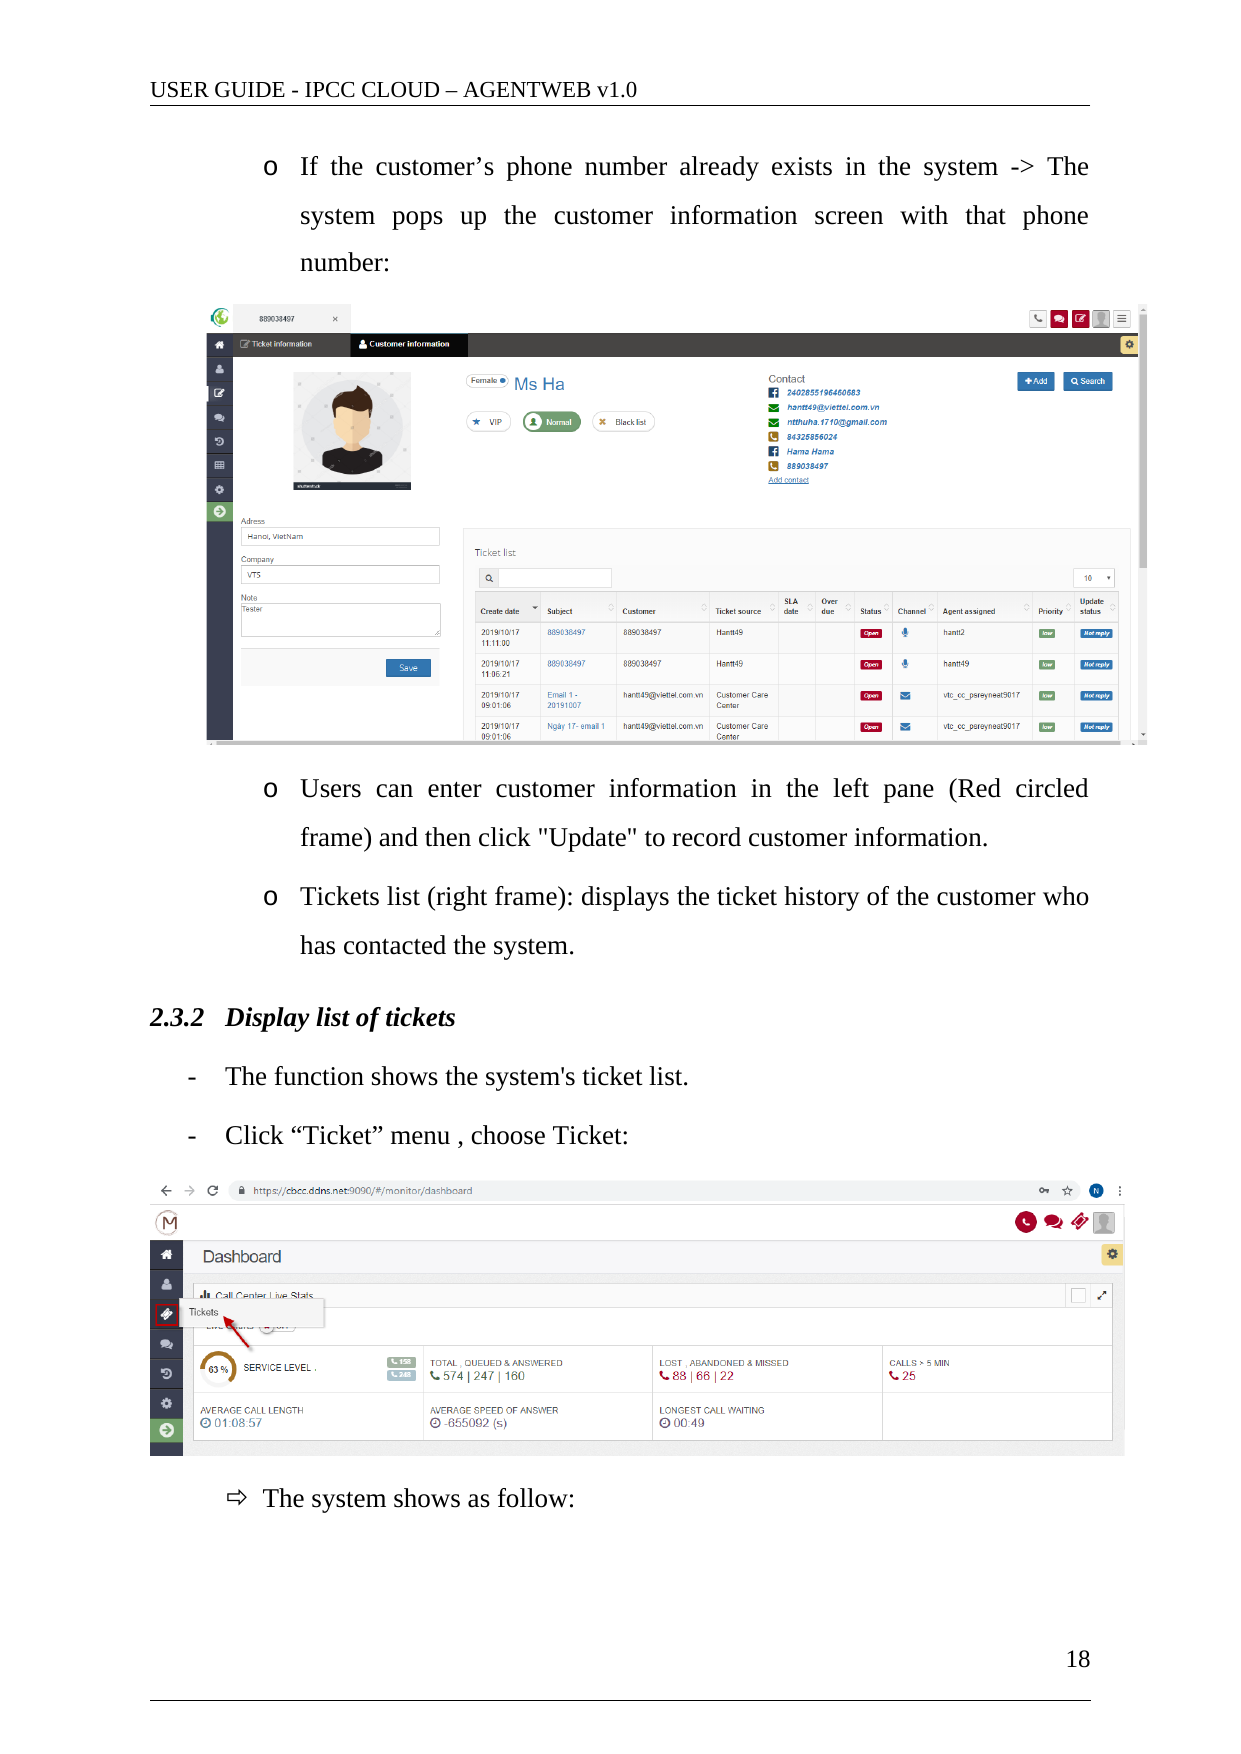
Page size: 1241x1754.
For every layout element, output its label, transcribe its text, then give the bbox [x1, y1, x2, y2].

picture [206, 304, 1148, 745]
list Users can enter customer information in the left pane (Red circled frame) and then click "Update" to record customer information. [262, 772, 1090, 852]
list The function shows the system's ticket list. [187, 1060, 1090, 1091]
list If the customer’s phone number already exists in the system -> The system pops up the customer information screen with that phone number: [262, 150, 1090, 277]
picture [150, 1178, 1125, 1456]
list The system shows as follow: [225, 1482, 1090, 1513]
list Tickets list (right frame): displays the ticket history of the customer who has contacted the system. [262, 880, 1090, 960]
list Click “Ticket” menu , choose Ticket: [187, 1119, 1090, 1150]
subtitle Display list of tickets [150, 1001, 1090, 1032]
